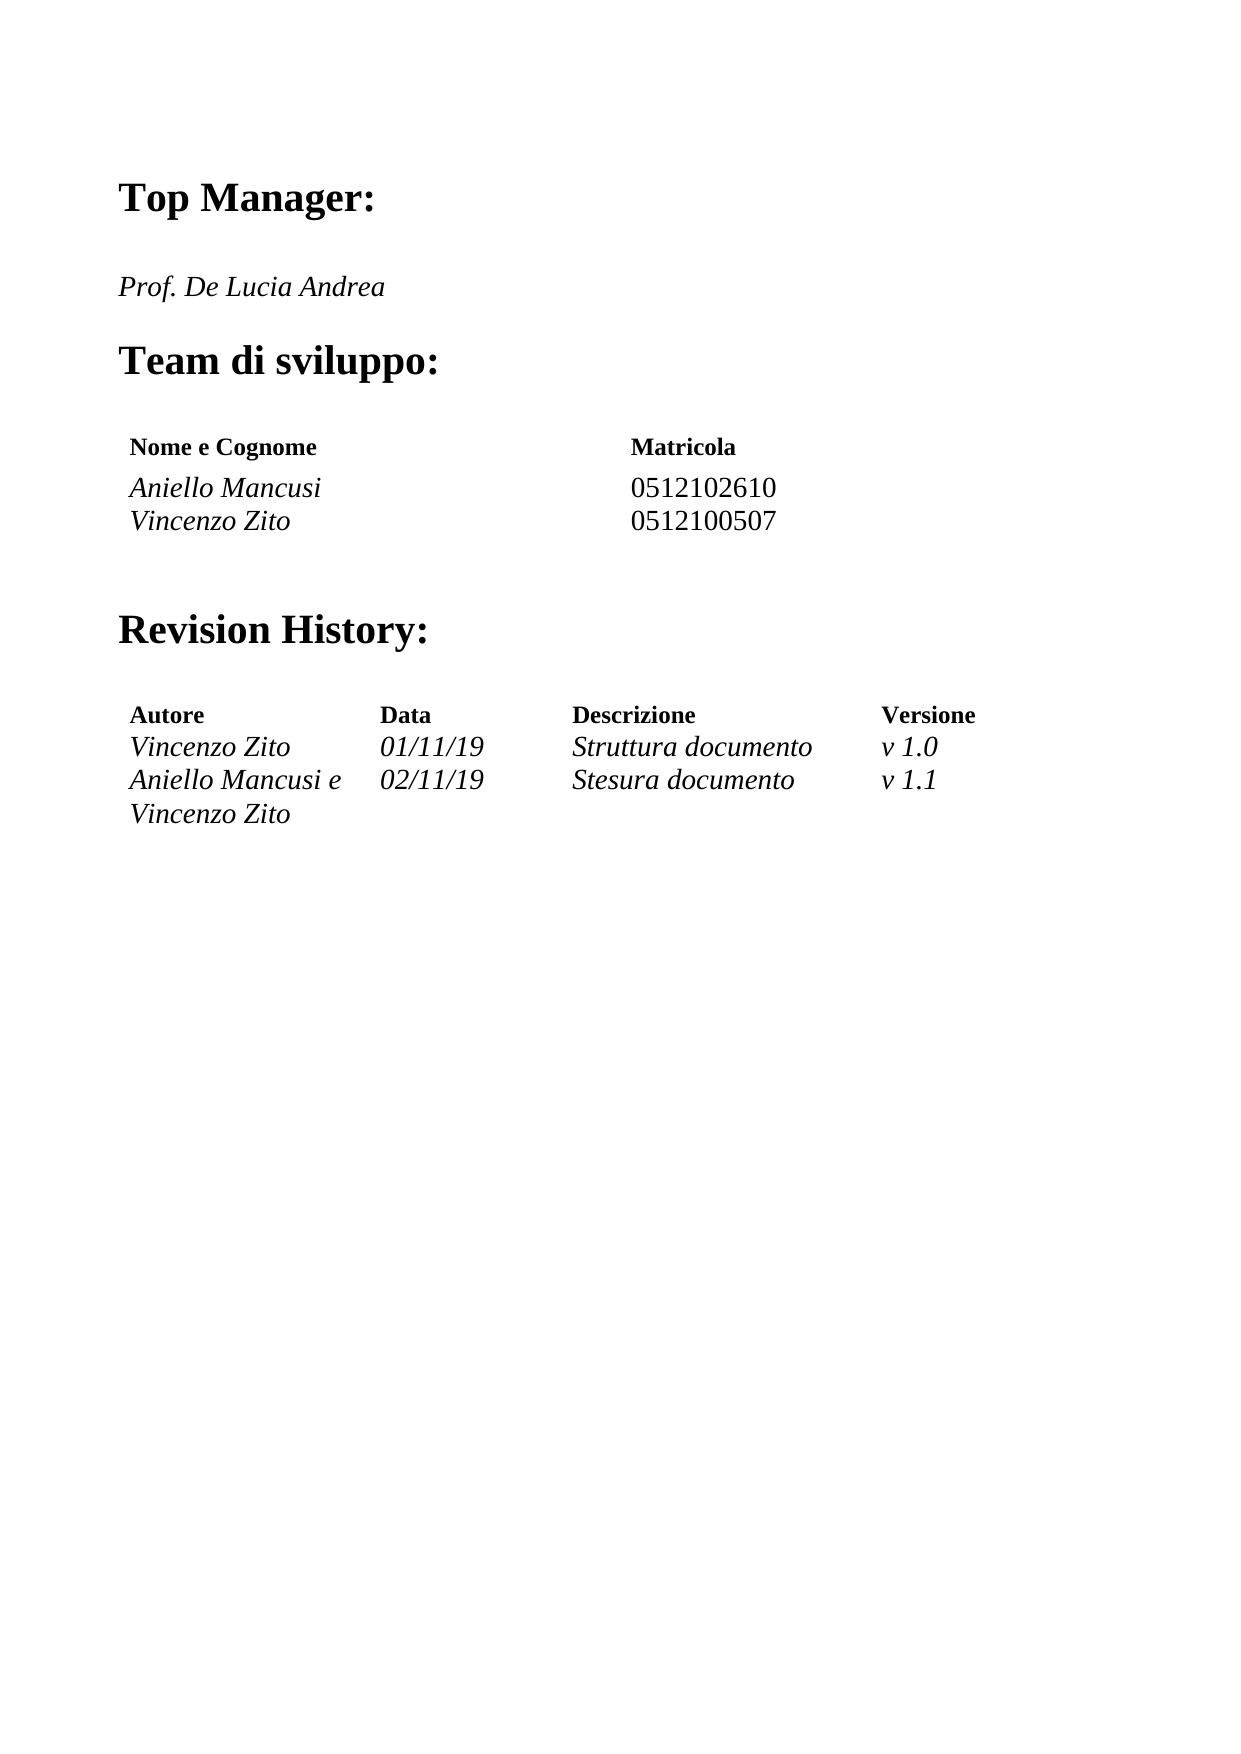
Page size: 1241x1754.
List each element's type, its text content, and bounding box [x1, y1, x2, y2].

text Team di sviluppo: [118, 336, 1122, 384]
table_header Data [369, 700, 561, 729]
table_cell Vincenzo Zito [118, 504, 619, 537]
table_cell 01/11/19 [369, 729, 561, 762]
table_cell Aniello Mancusi e Vincenzo Zito [118, 762, 369, 829]
table_cell 0512102610 [619, 470, 1120, 503]
table_cell 0512100507 [619, 504, 1120, 537]
table_cell 02/11/19 [369, 762, 561, 829]
table_header Descrizione [561, 700, 870, 729]
table_cell Aniello Mancusi [118, 470, 619, 503]
text Revision History: [118, 604, 1122, 652]
table_header Autore [118, 700, 369, 729]
table_cell v 1.0 [870, 729, 1120, 762]
table_header Versione [870, 700, 1120, 729]
table_cell Vincenzo Zito [118, 729, 369, 762]
table_cell v 1.1 [870, 762, 1120, 829]
text Top Manager: [118, 173, 1122, 221]
table_header Matricola [619, 432, 1120, 470]
text Prof. De Lucia Andrea [118, 269, 1122, 302]
table_cell Stesura documento [561, 762, 870, 829]
table_cell Struttura documento [561, 729, 870, 762]
table_header Nome e Cognome [118, 432, 619, 470]
